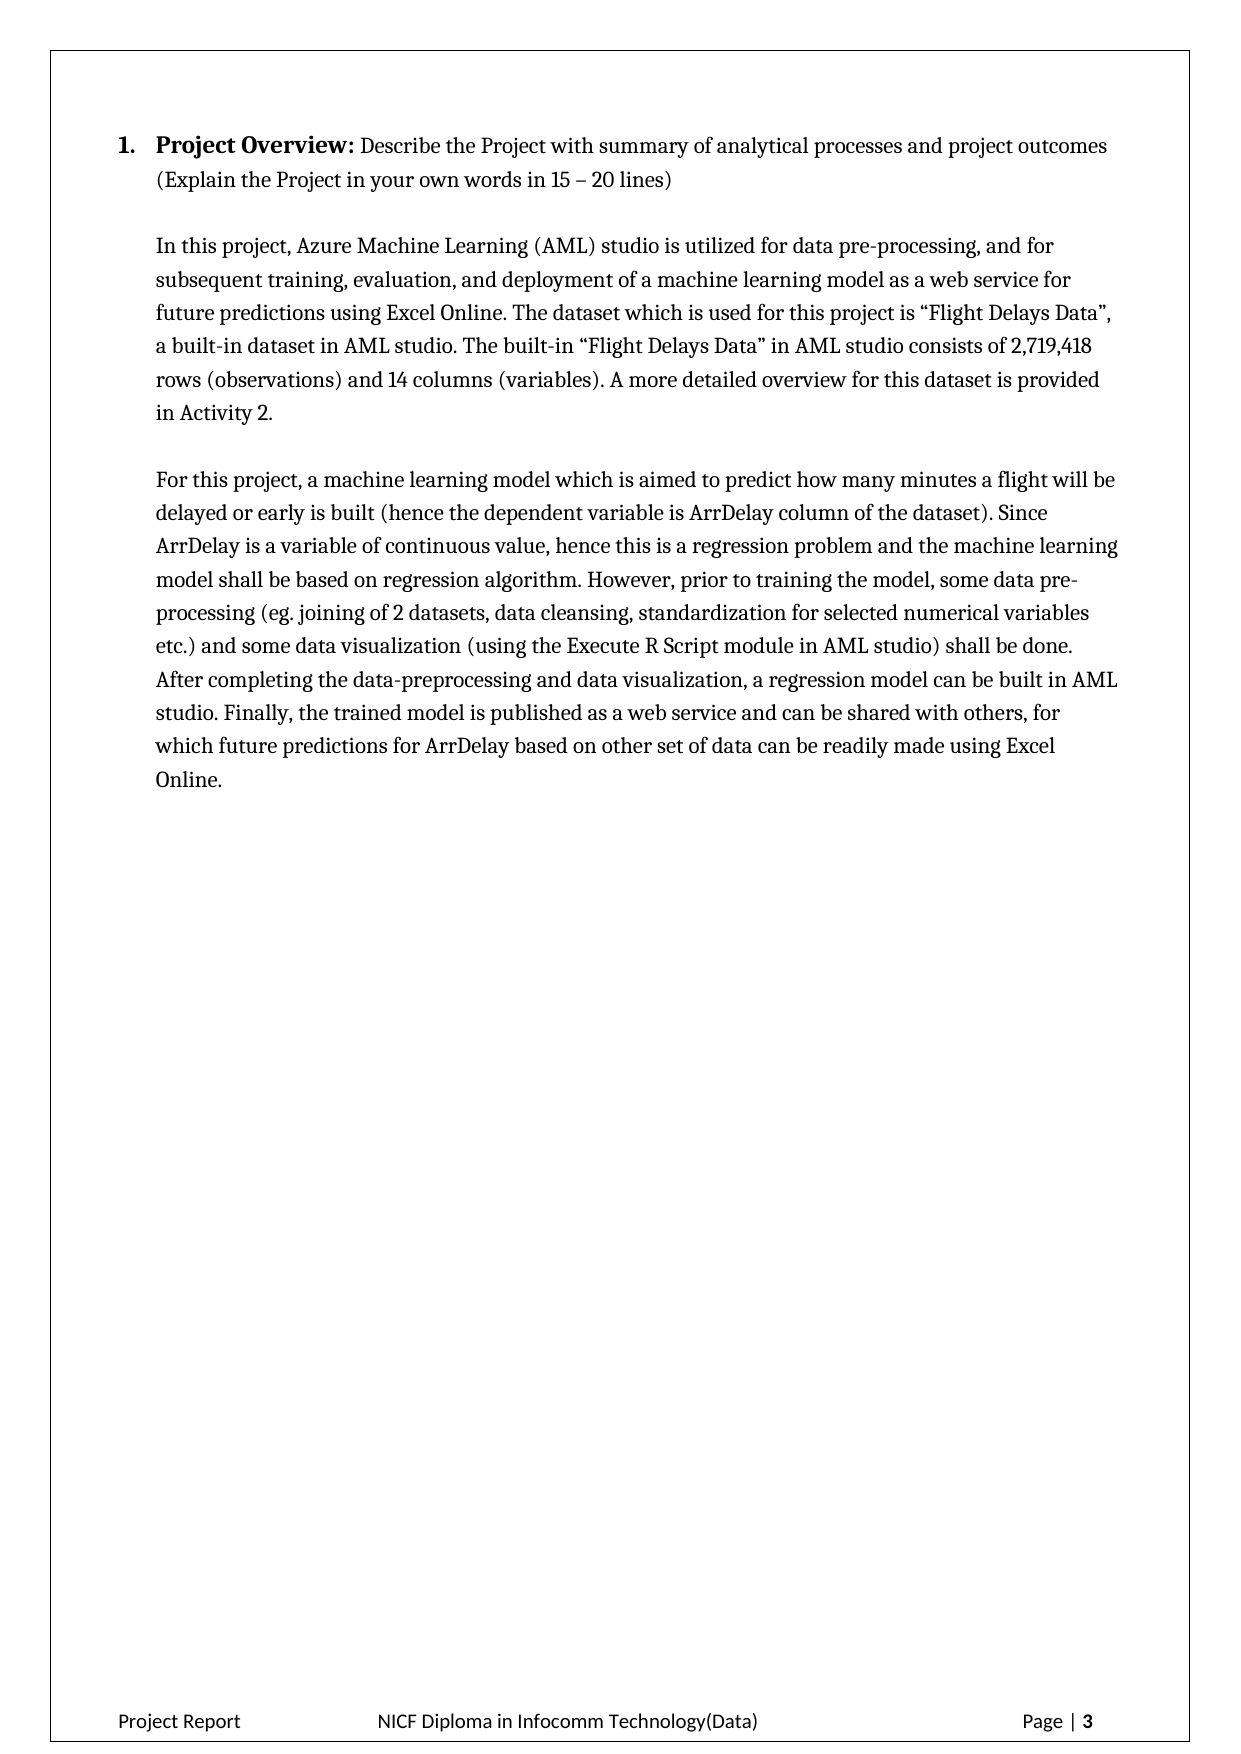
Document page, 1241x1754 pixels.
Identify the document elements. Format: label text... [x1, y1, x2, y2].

text Project Overview: Describe the Project with summary of analytical processes and project outcomes (Explain the Project in your own words in 15 – 20 lines) In this project, Azure Machine Learning (AML) studio is utilized for data pre-processing, and for subsequent training, evaluation, and deployment of a machine learning model as a web service for future predictions using Excel Online. The dataset which is used for this project is “Flight Delays Data”, a built-in dataset in AML studio. The built-in “Flight Delays Data” in AML studio consists of 2,719,418 rows (observations) and 14 columns (variables). A more detailed overview for this dataset is provided in Activity 2. For this project, a machine learning model which is aimed to predict how many minutes a flight will be delayed or early is built (hence the dependent variable is ArrDelay column of the dataset). Since ArrDelay is a variable of continuous value, hence this is a regression problem and the machine learning model shall be based on regression algorithm. However, prior to training the model, some data pre-processing (eg. joining of 2 datasets, data cleansing, standardization for selected numerical variables etc.) and some data visualization (using the Execute R Script module in AML studio) shall be done. After completing the data-preprocessing and data visualization, a regression model can be built in AML studio. Finally, the trained model is published as a web service and can be shared with others, for which future predictions for ArrDelay based on other set of data can be readily made using Excel Online. [118, 126, 1122, 959]
